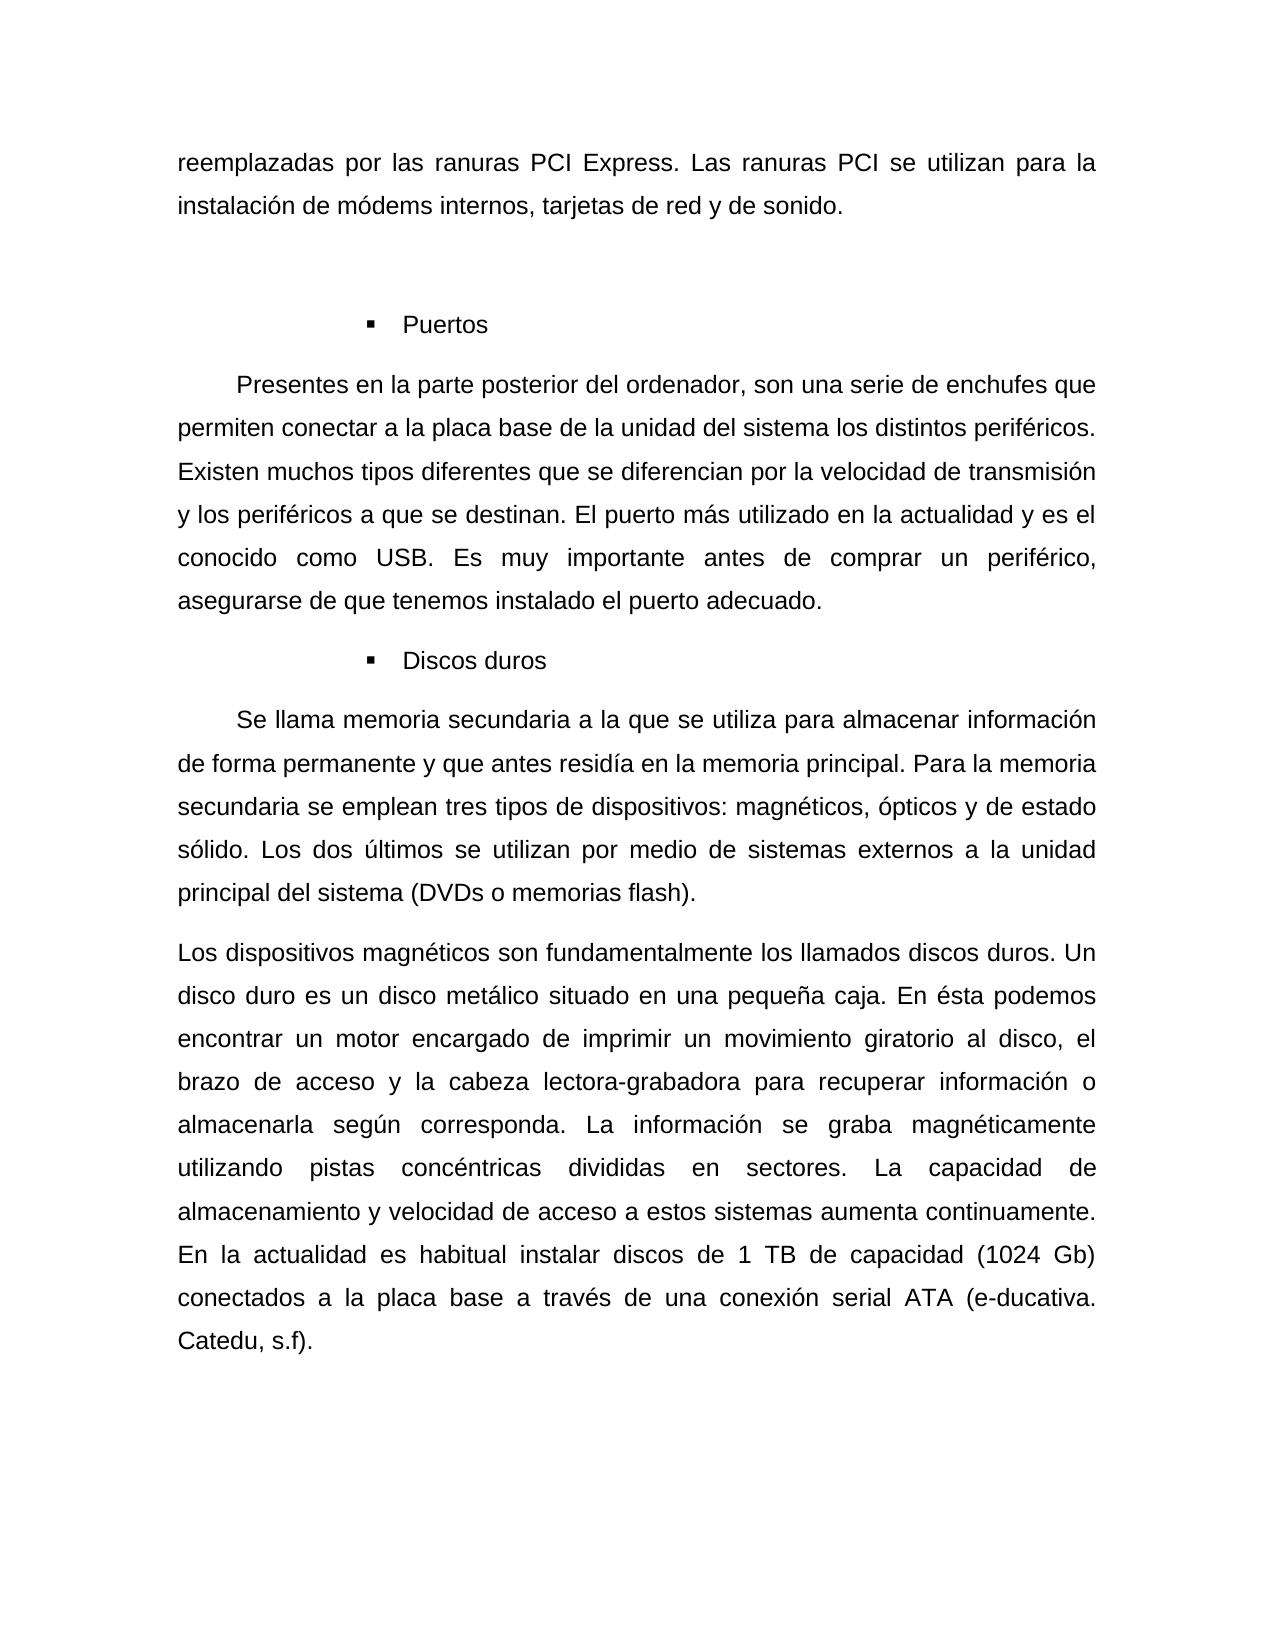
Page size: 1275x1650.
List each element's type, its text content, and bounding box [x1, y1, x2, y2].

text Se llama memoria secundaria a la que se utiliza para almacenar información de forma permanente y que antes residía en la memoria principal. Para la memoria secundaria se emplean tres tipos de dispositivos: magnéticos, ópticos y de estado sólido. Los dos últimos se utilizan por medio de sistemas externos a la unidad principal del sistema (DVDs o memorias flash). [177, 706, 1098, 907]
list Discos duros [365, 646, 1098, 674]
list Puertos [365, 310, 1098, 339]
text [177, 148, 1098, 219]
text Presentes en la parte posterior del ordenador, son una serie de enchufes que permiten conectar a la placa base de la unidad del sistema los distintos periféricos. Existen muchos tipos diferentes que se diferencian por la velocidad de transmisión y los periféricos a que se destinan. El puerto más utilizado en la actualidad y es el conocido como USB. Es muy importante antes de comprar un periférico, asegurarse de que tenemos instalado el puerto adecuado. [177, 370, 1098, 614]
text Los dispositivos magnéticos son fundamentalmente los llamados discos duros. Un disco duro es un disco metálico situado en una pequeña caja. En ésta podemos encontrar un motor encargado de imprimir un movimiento giratorio al disco, el brazo de acceso y la cabeza lectora-grabadora para recuperar información o almacenarla según corresponda. La información se graba magnéticamente utilizando pistas concéntricas divididas en sectores. La capacidad de almacenamiento y velocidad de acceso a estos sistemas aumenta continuamente. En la actualidad es habitual instalar discos de 1 TB de capacidad (1024 Gb) conectados a la placa base a través de una conexión serial ATA (e-ducativa. Catedu, s.f). [177, 938, 1098, 1355]
